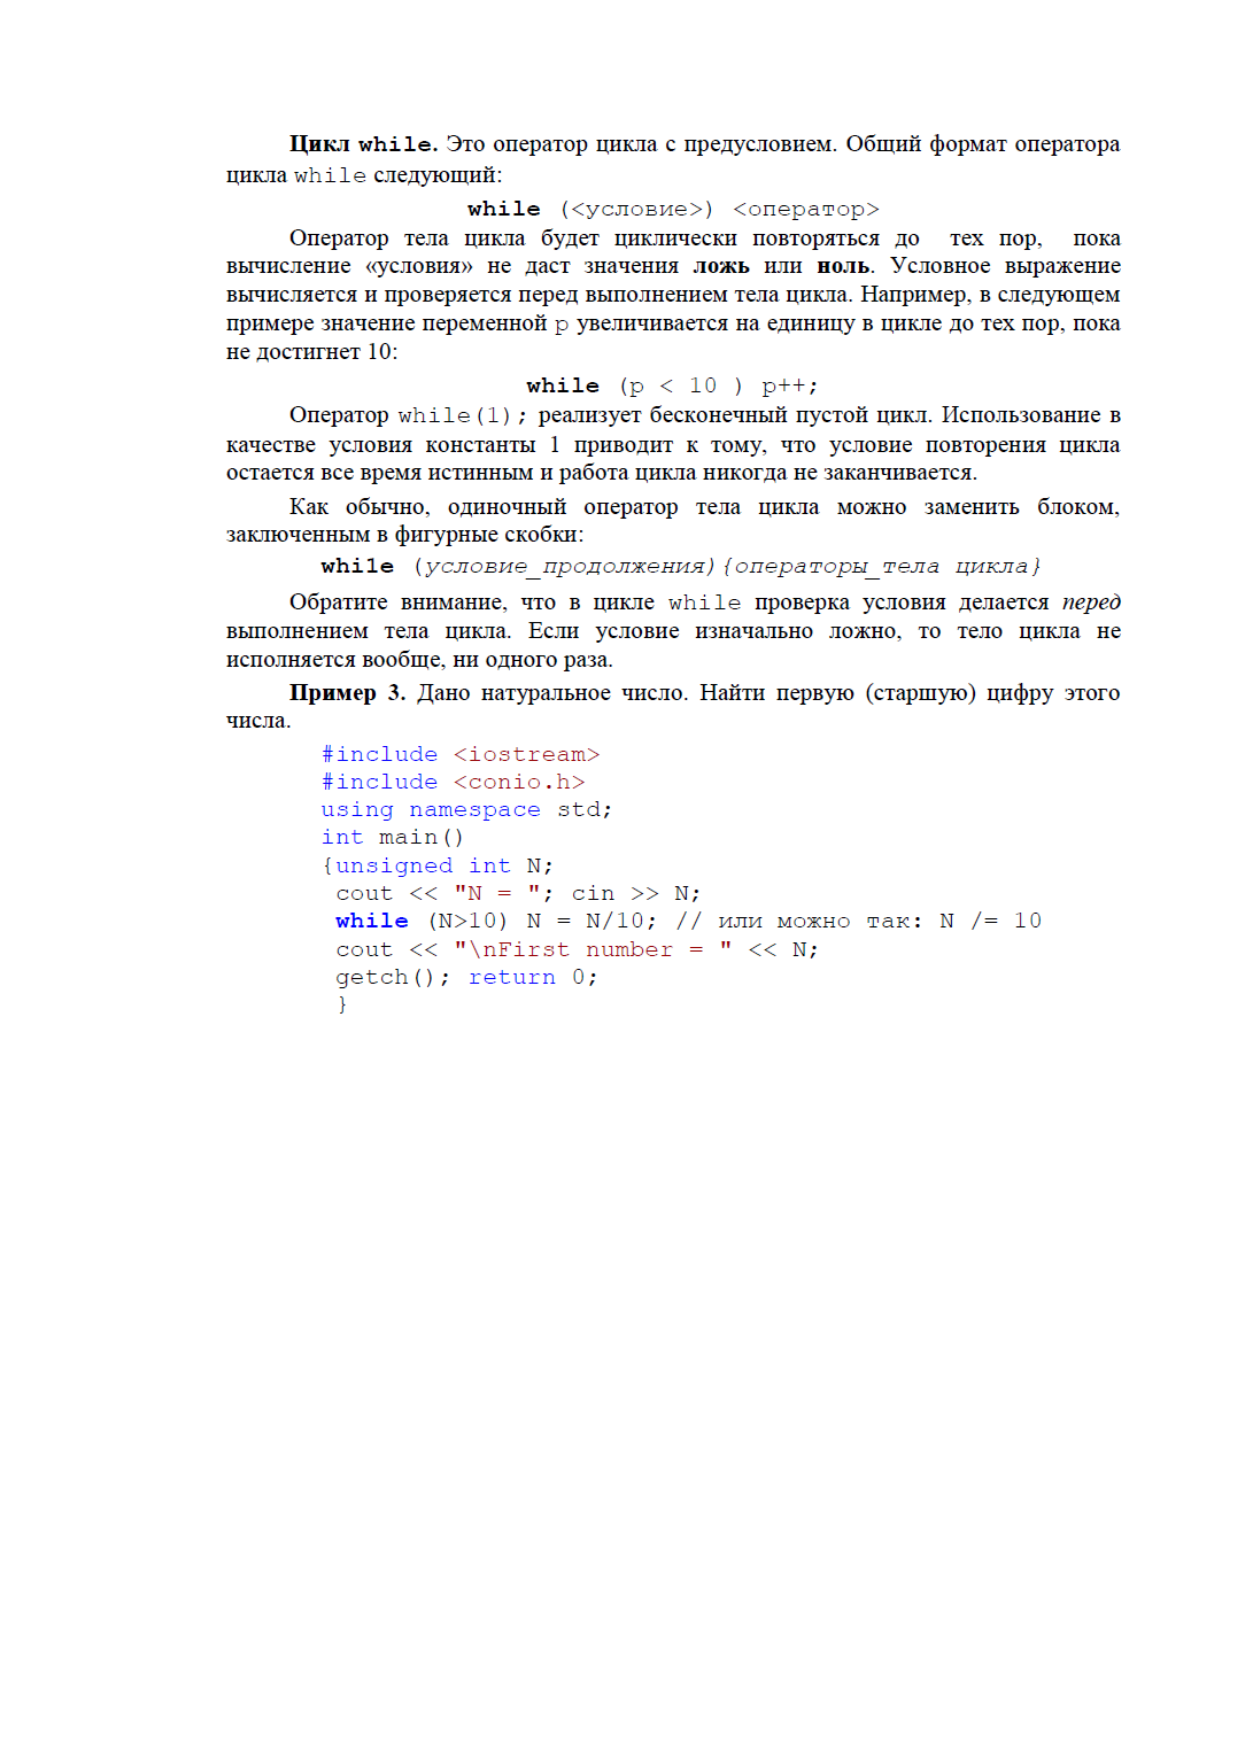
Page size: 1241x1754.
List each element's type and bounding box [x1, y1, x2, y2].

picture [177, 118, 1152, 1024]
